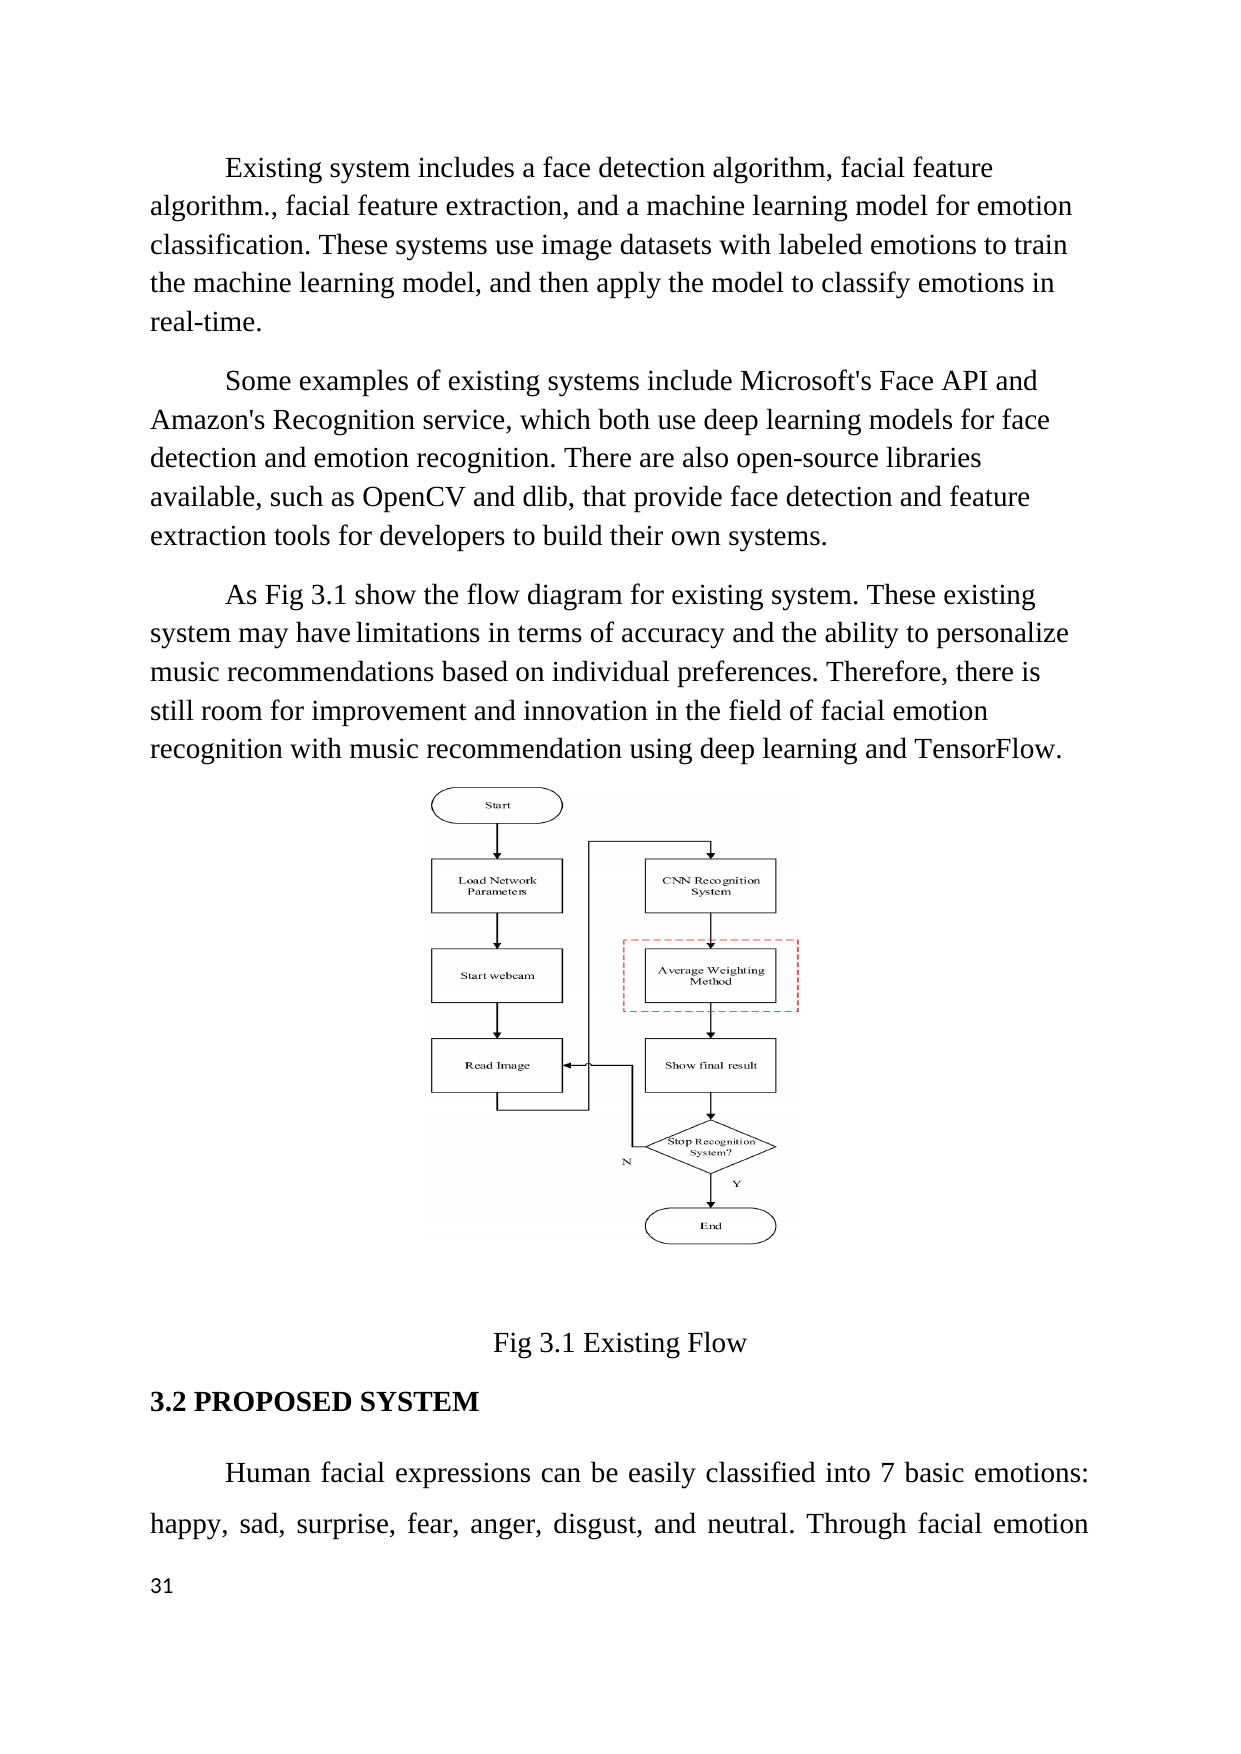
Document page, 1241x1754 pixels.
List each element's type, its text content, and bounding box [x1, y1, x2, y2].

text As Fig 3.1 show the flow diagram for existing system. These existing system may have limitations in terms of accuracy and the ability to personalize music recommendations based on individual preferences. Therefore, there is still room for improvement and innovation in the field of facial emotion recognition with music recommendation using deep learning and TensorFlow. [150, 577, 1090, 765]
text 3.2 PROPOSED SYSTEM [150, 1384, 1090, 1418]
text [150, 1456, 1090, 1539]
picture [423, 786, 802, 1245]
text Existing system includes a face detection algorithm, facial feature algorithm., facial feature extraction, and a machine learning model for emotion classification. These systems use image datasets with labeled emotions to train the machine learning model, and then apply the model to classify emotions in real-time. [150, 150, 1090, 338]
text Some examples of existing systems include Microsoft's Face API and Amazon's Recognition service, which both use deep learning models for face detection and emotion recognition. There are also open-source libraries available, such as OpenCV and dlib, that provide face detection and feature extraction tools for developers to build their own systems. [150, 363, 1090, 551]
text Fig 3.1 Existing Flow [150, 1325, 1090, 1358]
